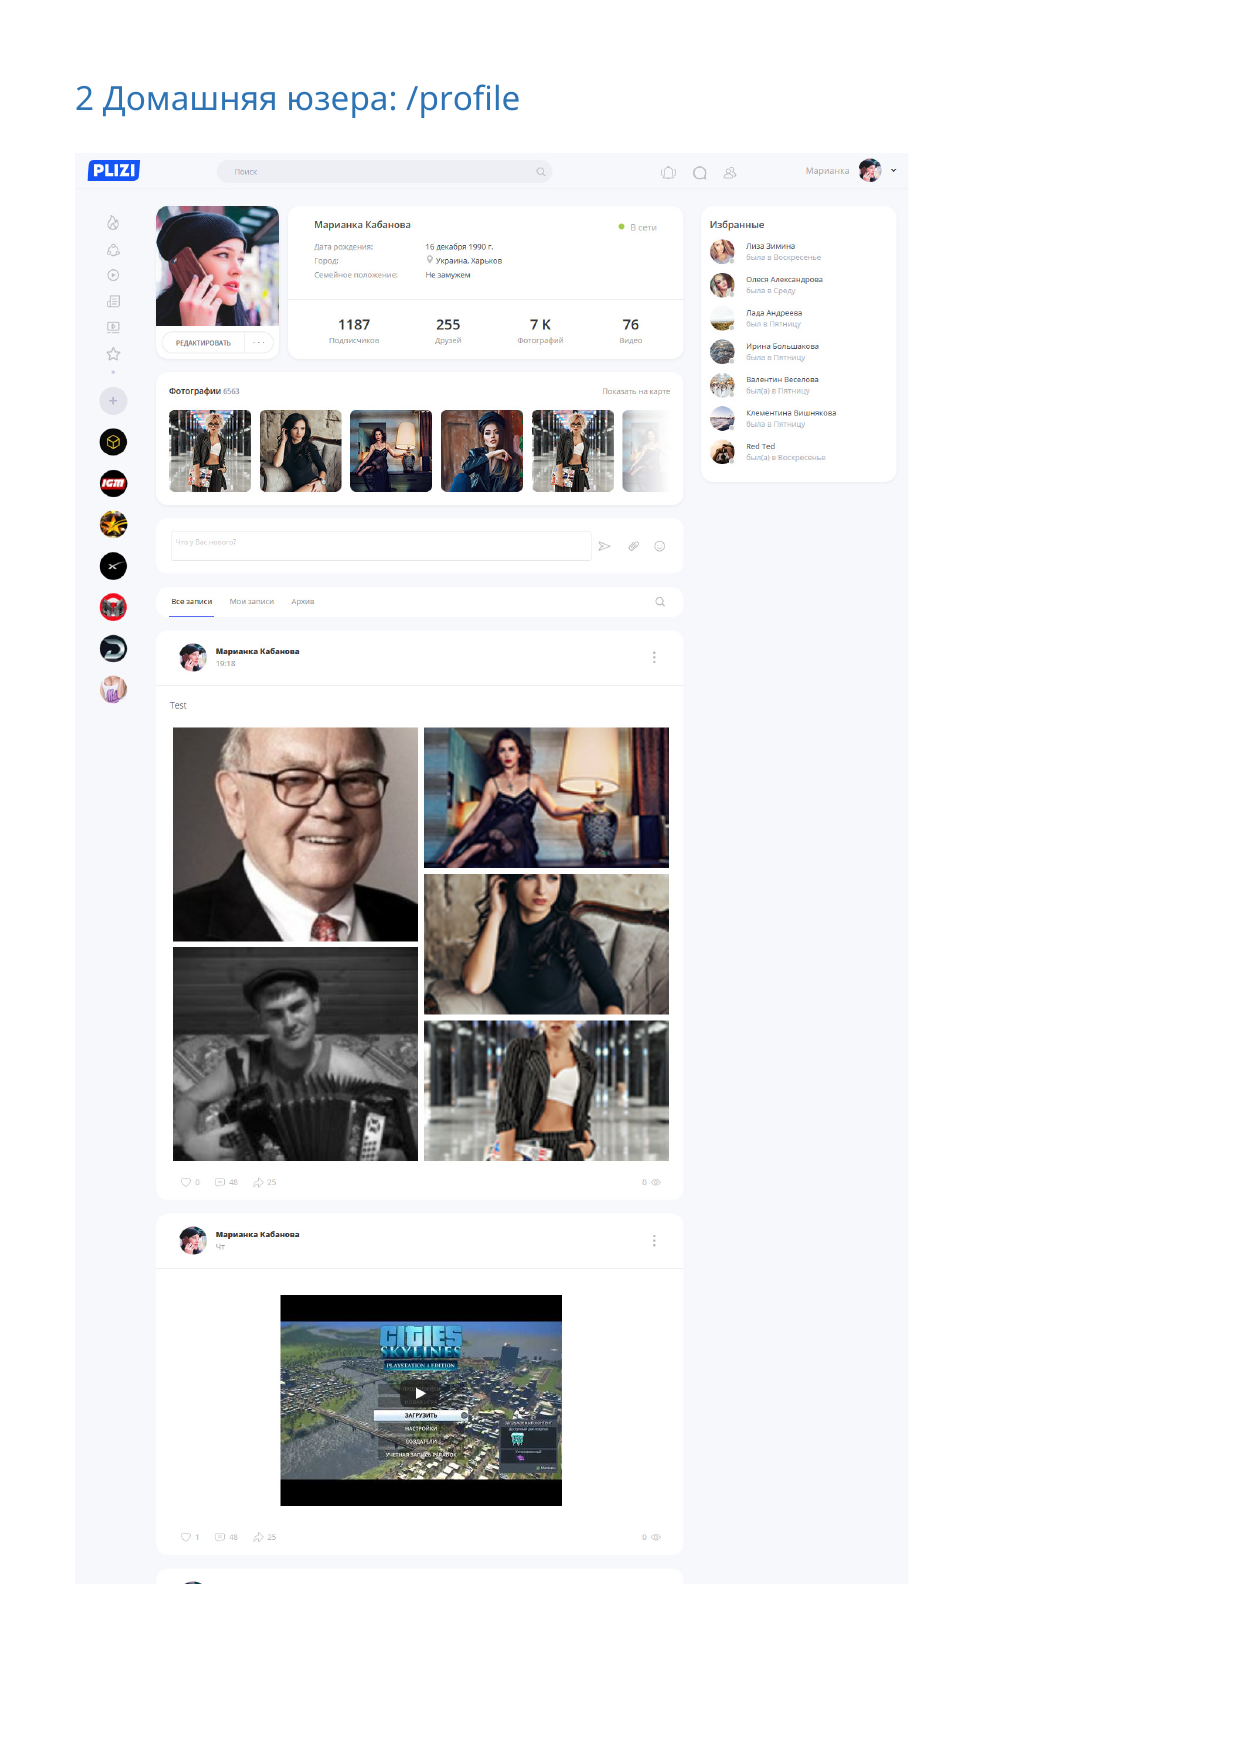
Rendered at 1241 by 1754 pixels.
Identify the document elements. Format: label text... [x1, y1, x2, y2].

picture [75, 153, 909, 1584]
text Домашняя юзера: /profile [75, 75, 1165, 120]
